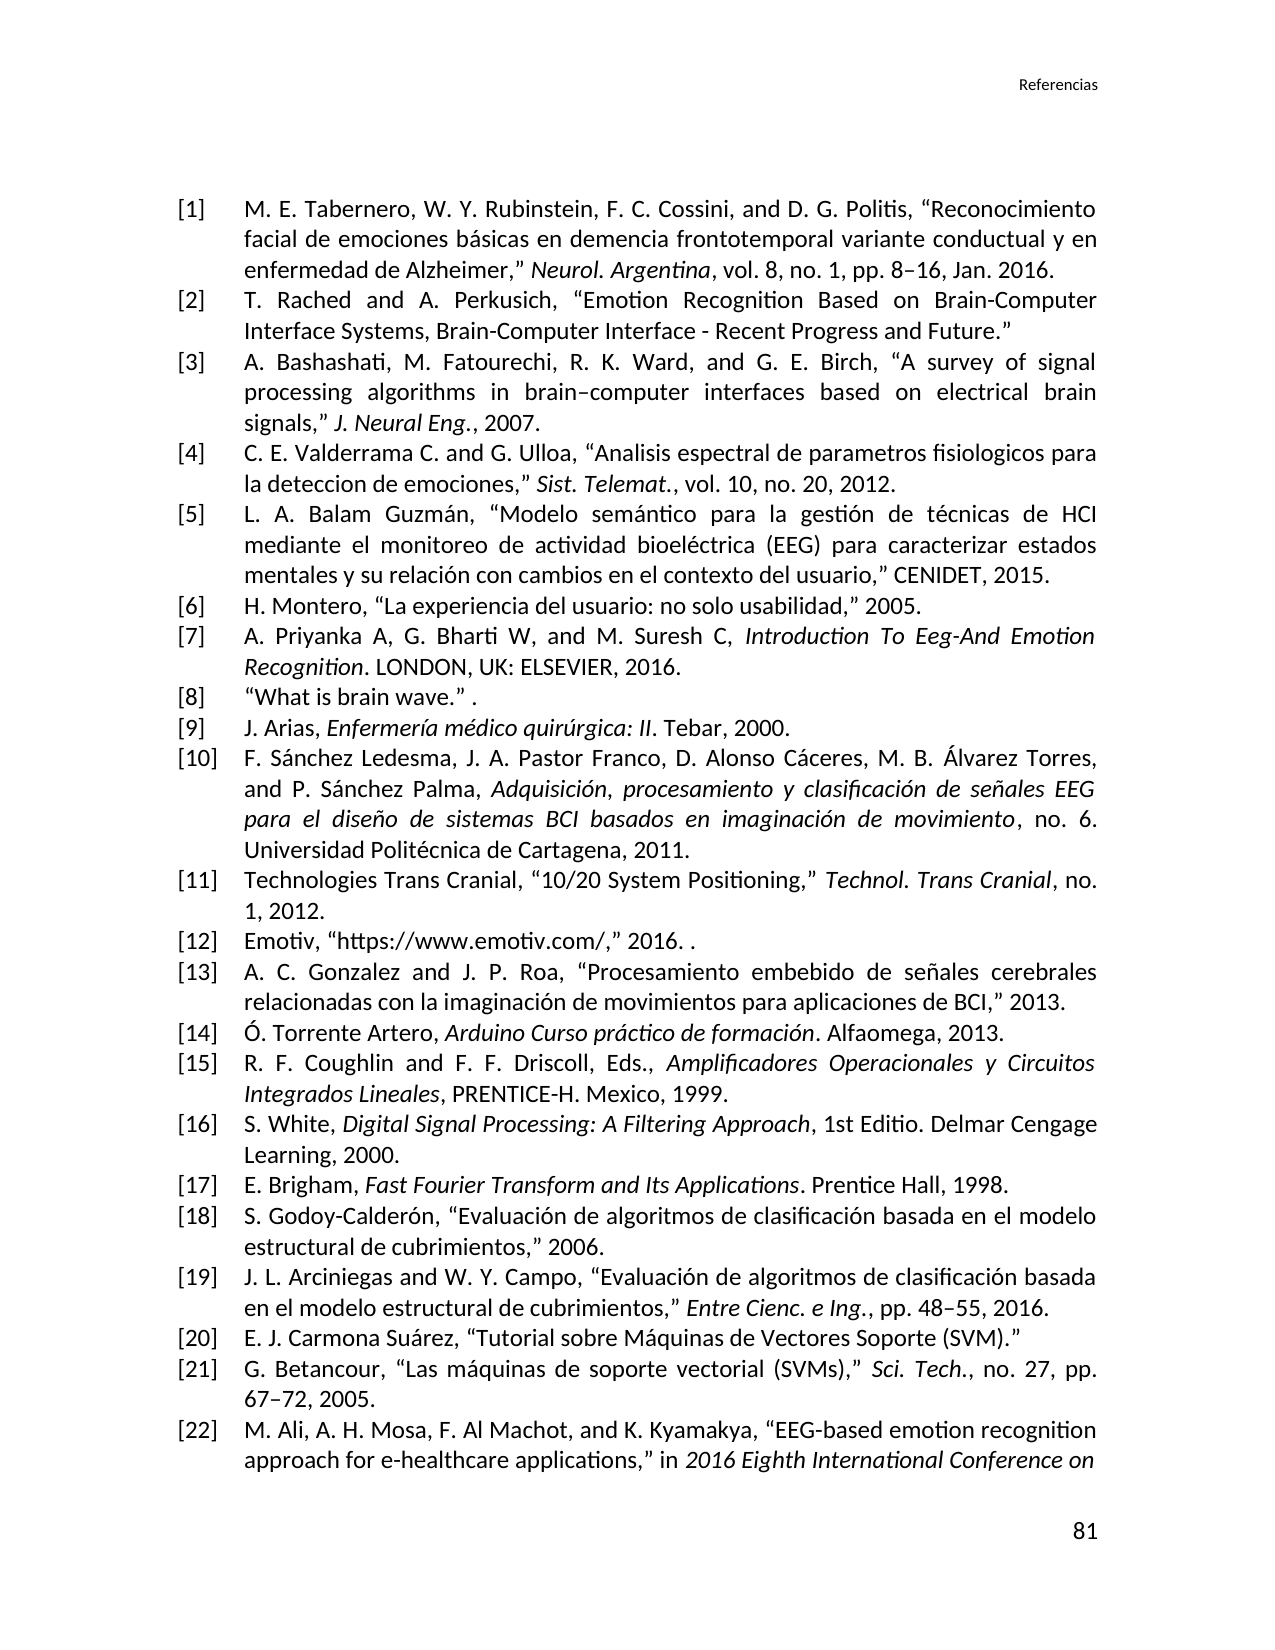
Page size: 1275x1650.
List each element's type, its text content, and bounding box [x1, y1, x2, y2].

text [4] C. E. Valderrama C. and G. Ulloa, “Analisis espectral de parametros fisiologicos para la deteccion de emociones,” Sist. Telemat., vol. 10, no. 20, 2012. [177, 437, 1098, 498]
text [6] H. Montero, “La experiencia del usuario: no solo usabilidad,” 2005. [177, 590, 1098, 620]
text [8] “What is brain wave.” . [177, 681, 1098, 712]
text [5] L. A. Balam Guzmán, “Modelo semántico para la gestión de técnicas de HCI mediante el monitoreo de actividad bioeléctrica (EEG) para caracterizar estados mentales y su relación con cambios en el contexto del usuario,” CENIDET, 2015. [177, 498, 1098, 590]
text [2] T. Rached and A. Perkusich, “Emotion Recognition Based on Brain-Computer Interface Systems, Brain-Computer Interface - Recent Progress and Future.” [177, 284, 1098, 346]
text [15] R. F. Coughlin and F. F. Driscoll, Eds., Amplificadores Operacionales y Circuitos Integrados Lineales, PRENTICE-H. Mexico, 1999. [177, 1048, 1098, 1109]
text [20] E. J. Carmona Suárez, “Tutorial sobre Máquinas de Vectores Soporte (SVM).” [177, 1322, 1098, 1353]
text [18] S. Godoy-Calderón, “Evaluación de algoritmos de clasificación basada en el modelo estructural de cubrimientos,” 2006. [177, 1200, 1098, 1261]
text [9] J. Arias, Enfermería médico quirúrgica: II. Tebar, 2000. [177, 712, 1098, 742]
text [16] S. White, Digital Signal Processing: A Filtering Approach, 1st Editio. Delmar Cengage Learning, 2000. [177, 1109, 1098, 1170]
text [1] M. E. Tabernero, W. Y. Rubinstein, F. C. Cossini, and D. G. Politis, “Reconocimiento facial de emociones básicas en demencia frontotemporal variante conductual y en enfermedad de Alzheimer,” Neurol. Argentina, vol. 8, no. 1, pp. 8–16, Jan. 2016. [177, 193, 1098, 284]
text [11] Technologies Trans Cranial, “10/20 System Positioning,” Technol. Trans Cranial, no. 1, 2012. [177, 864, 1098, 926]
text [12] Emotiv, “https://www.emotiv.com/,” 2016. . [177, 926, 1098, 956]
text [21] G. Betancour, “Las máquinas de soporte vectorial (SVMs),” Sci. Tech., no. 27, pp. 67–72, 2005. [177, 1353, 1098, 1414]
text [177, 1414, 1098, 1475]
text [7] A. Priyanka A, G. Bharti W, and M. Suresh C, Introduction To Eeg-And Emotion Recognition. LONDON, UK: ELSEVIER, 2016. [177, 620, 1098, 681]
text [14] Ó. Torrente Artero, Arduino Curso práctico de formación. Alfaomega, 2013. [177, 1017, 1098, 1048]
text [13] A. C. Gonzalez and J. P. Roa, “Procesamiento embebido de señales cerebrales relacionadas con la imaginación de movimientos para aplicaciones de BCI,” 2013. [177, 956, 1098, 1017]
text [3] A. Bashashati, M. Fatourechi, R. K. Ward, and G. E. Birch, “A survey of signal processing algorithms in brain–computer interfaces based on electrical brain signals,” J. Neural Eng., 2007. [177, 346, 1098, 437]
text [19] J. L. Arciniegas and W. Y. Campo, “Evaluación de algoritmos de clasificación basada en el modelo estructural de cubrimientos,” Entre Cienc. e Ing., pp. 48–55, 2016. [177, 1261, 1098, 1322]
text [10] F. Sánchez Ledesma, J. A. Pastor Franco, D. Alonso Cáceres, M. B. Álvarez Torres, and P. Sánchez Palma, Adquisición, procesamiento y clasificación de señales EEG para el diseño de sistemas BCI basados en imaginación de movimiento, no. 6. Universidad Politécnica de Cartagena, 2011. [177, 742, 1098, 864]
text [17] E. Brigham, Fast Fourier Transform and Its Applications. Prentice Hall, 1998. [177, 1170, 1098, 1200]
